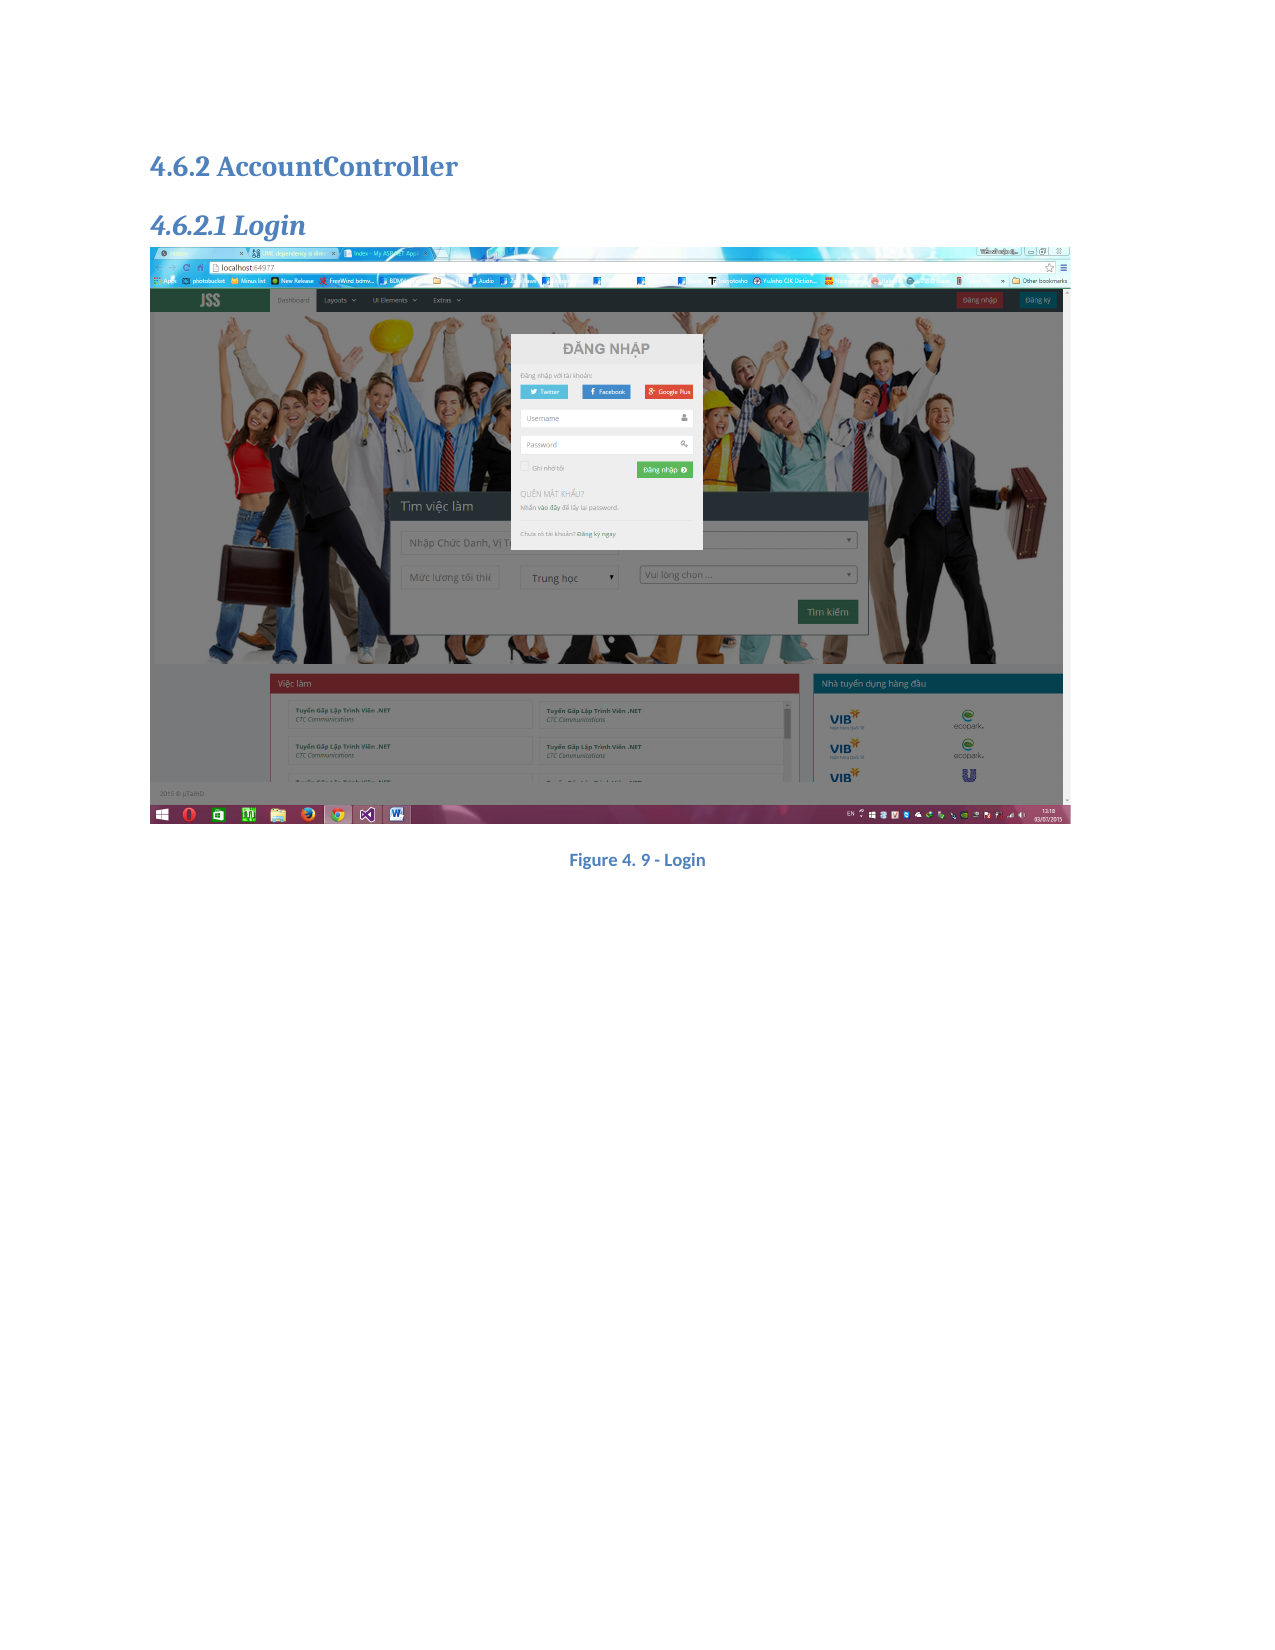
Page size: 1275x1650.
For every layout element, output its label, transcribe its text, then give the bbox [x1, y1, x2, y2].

picture [150, 247, 1071, 824]
subtitle 4.6.2 AccountController [150, 150, 1125, 183]
subtitle 4.6.2.1 Login [150, 209, 1125, 243]
text Figure 4. 9 - Login [150, 848, 1125, 871]
